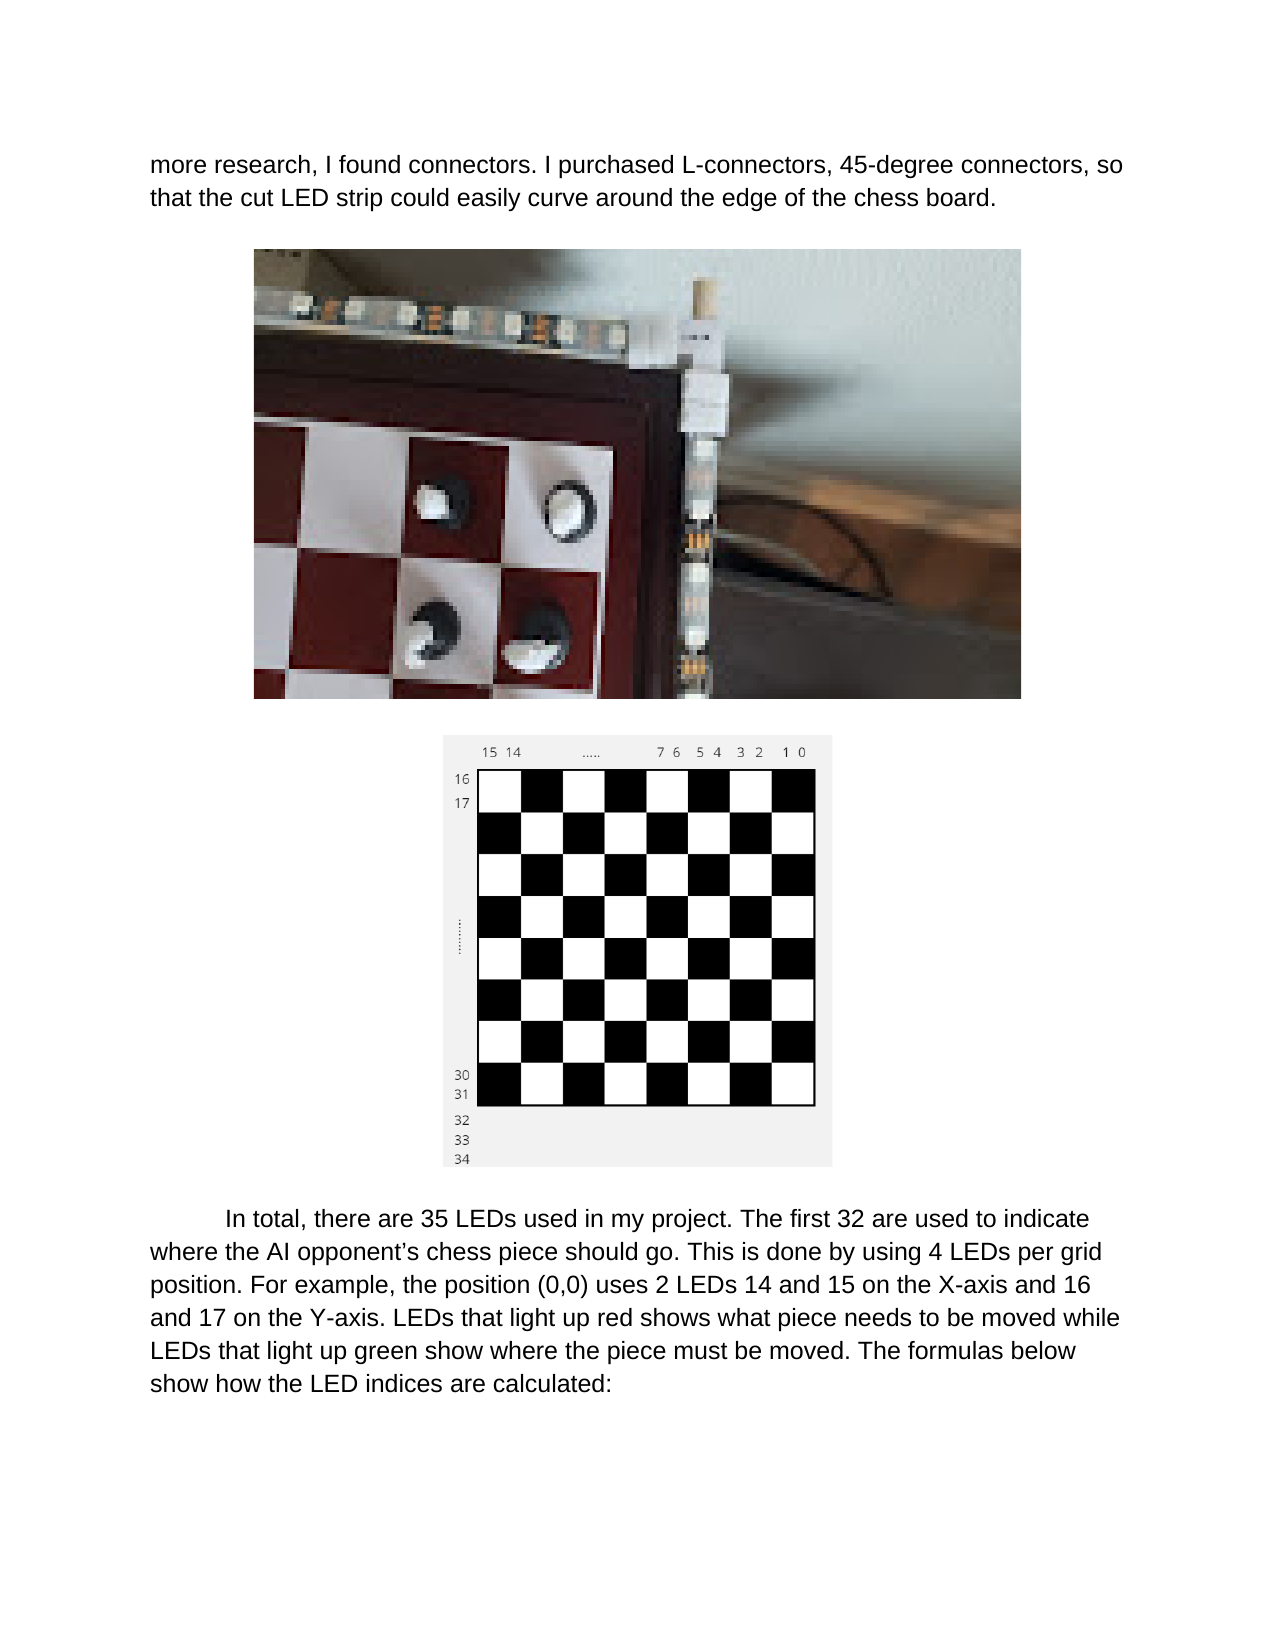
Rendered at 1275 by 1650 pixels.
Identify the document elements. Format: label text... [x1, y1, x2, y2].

picture [442, 735, 833, 1167]
text In total, there are 35 LEDs used in my project. The first 32 are used to indicate where the AI opponent’s chess piece should go. This is done by using 4 LEDs per grid position. For example, the position (0,0) uses 2 LEDs 14 and 15 on the X-axis and 16 and 17 on the Y-axis. LEDs that light up red shows what piece needs to be moved while LEDs that light up green show where the piece must be moved. The formulas below show how the LED indices are calculated: [150, 1204, 1125, 1398]
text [150, 150, 1125, 212]
picture [253, 249, 1022, 699]
